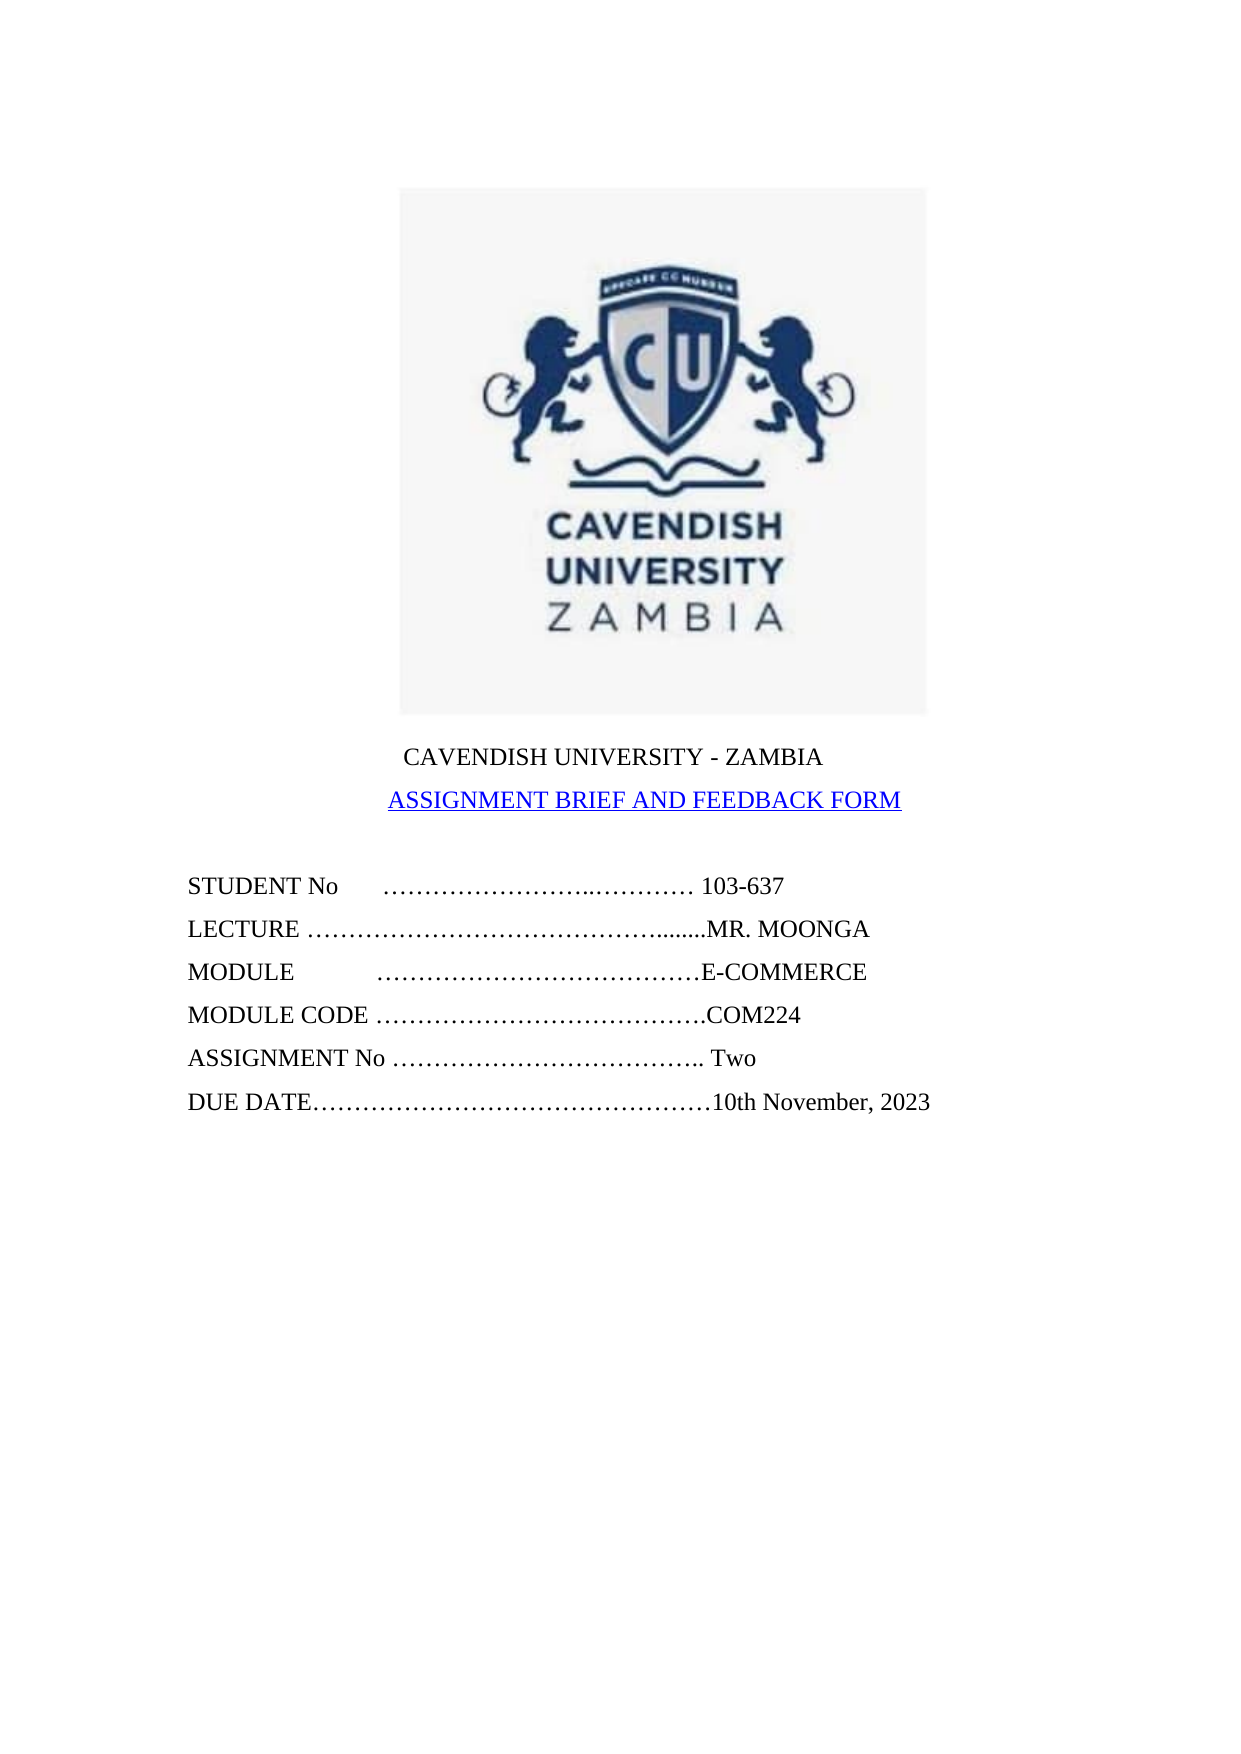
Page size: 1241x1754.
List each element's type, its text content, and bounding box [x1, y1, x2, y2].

text STUDENT No ……………………..………… 103-637 [187, 871, 1053, 900]
text CAVENDISH UNIVERSITY - ZAMBIA [187, 742, 1053, 770]
text MODULE …………………………………E-COMMERCE [187, 957, 1053, 986]
text DUE DATE…………………………………………10th November, 2023 [187, 1087, 1053, 1115]
picture [395, 184, 932, 717]
text ASSIGNMENT BRIEF AND FEEDBACK FORM [187, 785, 1053, 813]
text LECTURE ……………………………………........MR. MOONGA [187, 914, 1053, 943]
text ASSIGNMENT No ……………………………….. Two [187, 1043, 1053, 1072]
text MODULE CODE ………………………………….COM224 [187, 1000, 1053, 1029]
